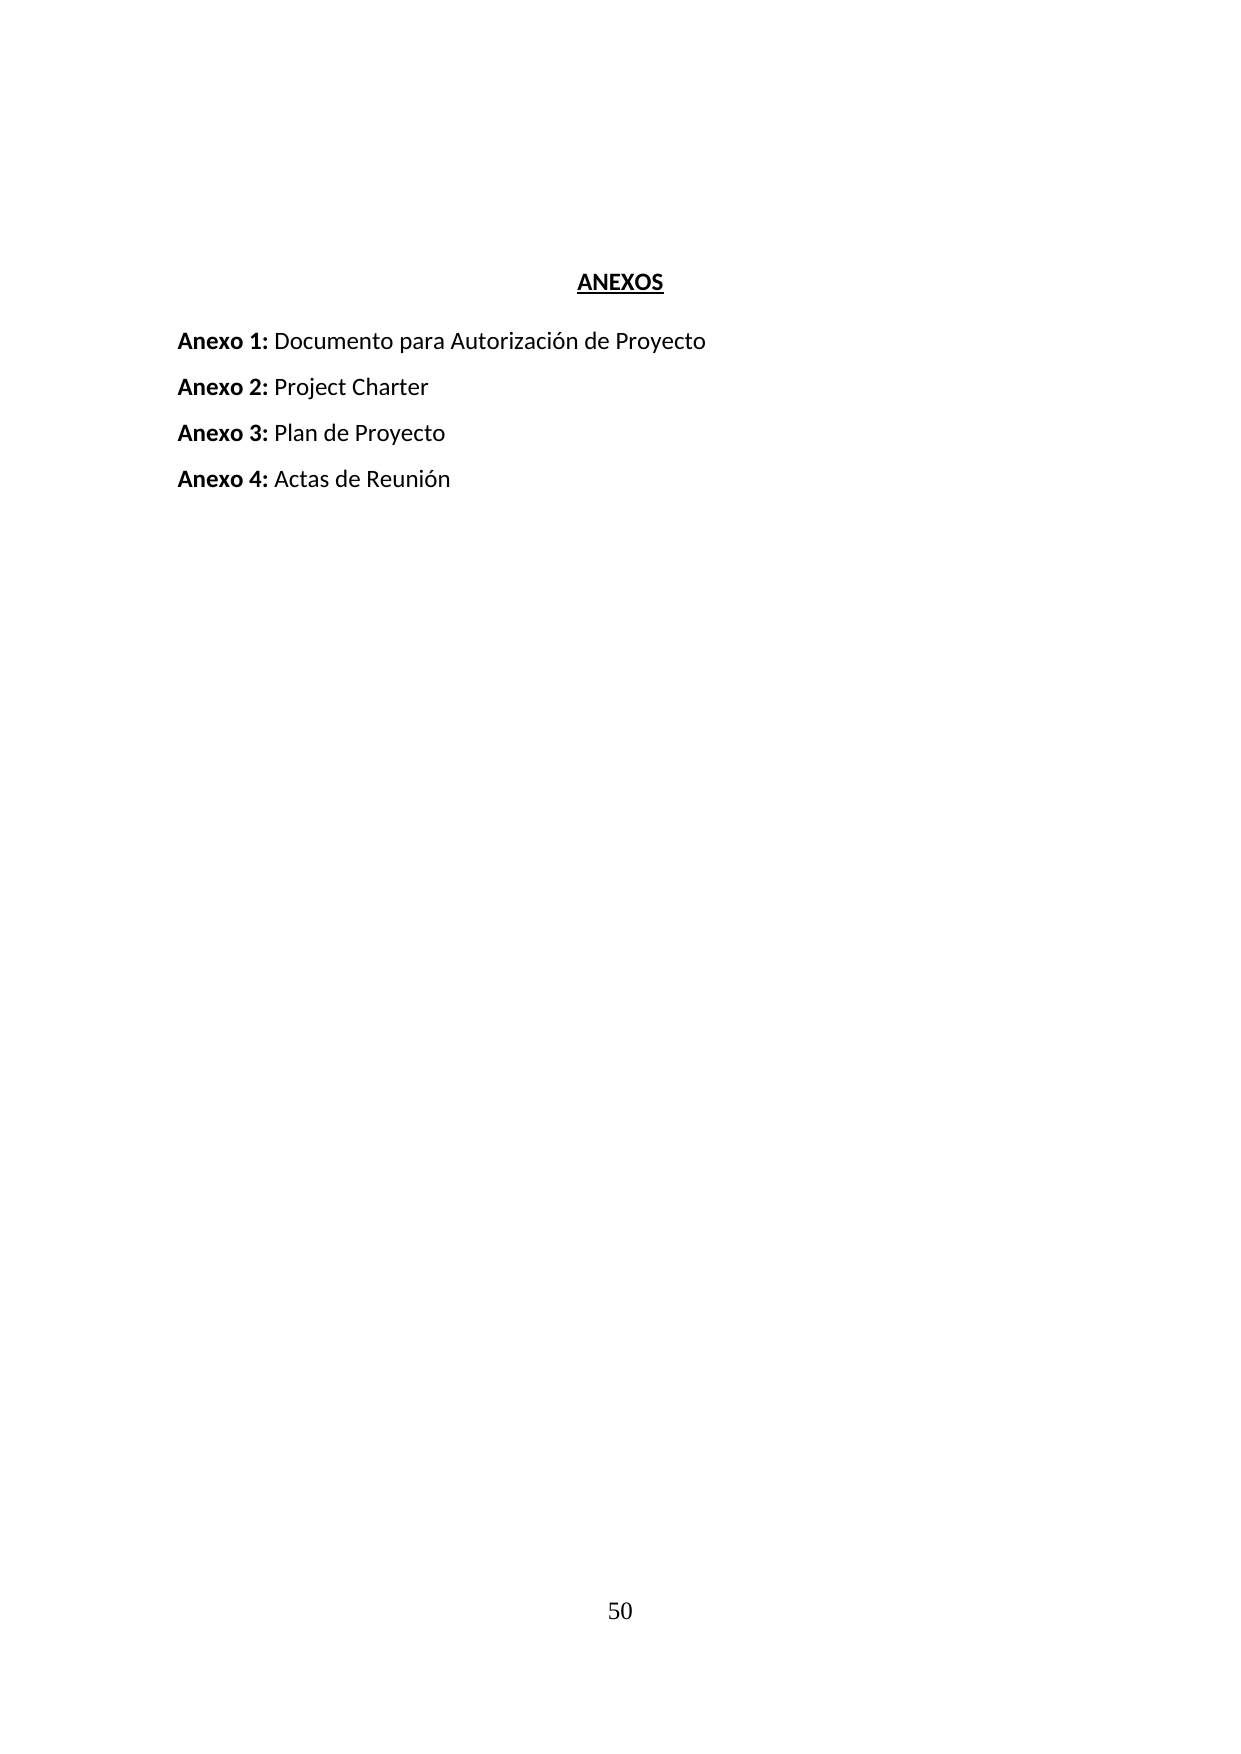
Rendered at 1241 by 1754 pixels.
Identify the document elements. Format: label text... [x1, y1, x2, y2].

subtitle Anexo 1: Documento para Autorización de Proyecto [177, 326, 1063, 356]
subtitle ANEXOS [177, 266, 1063, 297]
text Anexo 4: Actas de Reunión [177, 463, 1063, 493]
text Anexo 3: Plan de Proyecto [177, 417, 1063, 447]
text Anexo 2: Project Charter [177, 371, 1063, 402]
